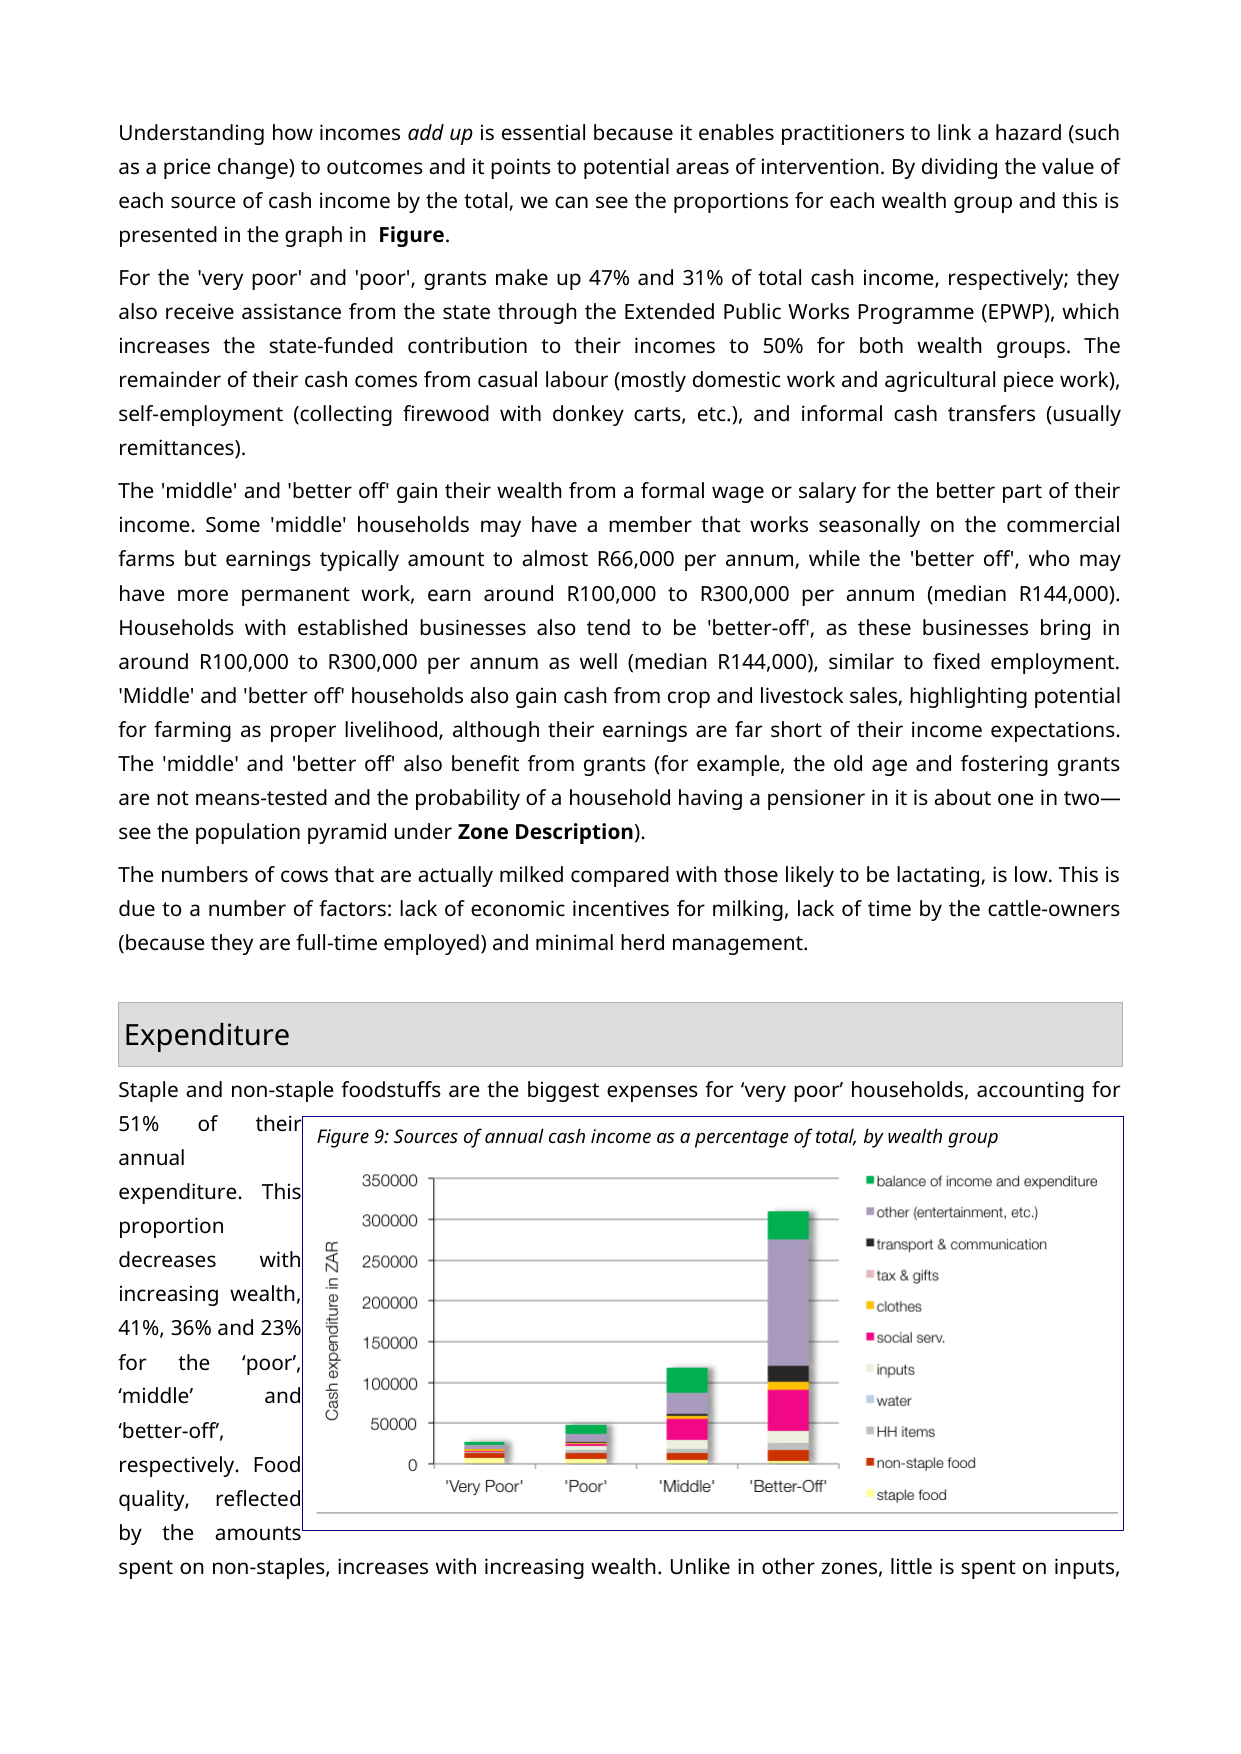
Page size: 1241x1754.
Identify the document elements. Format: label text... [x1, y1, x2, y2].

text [118, 1075, 1122, 1580]
text For the 'very poor' and 'poor', grants make up 47% and 31% of total cash income, respectively; they also receive assistance from the state through the Extended Public Works Programme (EPWP), which increases the state-funded contribution to their incomes to 50% for both wealth groups. The remainder of their cash comes from casual labour (mostly domestic work and agricultural piece work), self-employment (collecting firewood with donkey carts, etc.), and informal cash transfers (usually remittances). [118, 263, 1122, 462]
text Understanding how incomes add up is essential because it enables practitioners to link a hazard (such as a price change) to outcomes and it points to potential areas of intervention. By dividing the value of each source of cash income by the total, we can see the proportions for each wealth group and this is presented in the graph in Figure. [118, 118, 1122, 249]
table_header Expenditure [119, 1003, 1122, 1066]
picture [316, 1161, 1118, 1514]
text The 'middle' and 'better off' gain their wealth from a formal wage or salary for the better part of their income. Some 'middle' households may have a member that works seasonally on the commercial farms but earnings typically amount to almost R66,000 per annum, while the 'better off', who may have more permanent work, earn around R100,000 to R300,000 per annum (median R144,000). Households with established businesses also tend to be 'better-off', as these businesses bring in around R100,000 to R300,000 per annum as well (median R144,000), similar to fixed employment. 'Middle' and 'better off' households also gain cash from crop and livestock sales, highlighting potential for farming as proper livelihood, although their earnings are far short of their income expectations. The 'middle' and 'better off' also benefit from grants (for example, the old age and fostering grants are not means-tested and the probability of a household having a pensioner in it is about one in two—see the population pyramid under Zone Description). [118, 476, 1122, 846]
text The numbers of cows that are actually milked compared with those likely to be lactating, is low. This is due to a number of factors: lack of economic incentives for milking, lack of time by the cattle-owners (because they are full-time employed) and minimal herd management. [118, 860, 1122, 957]
